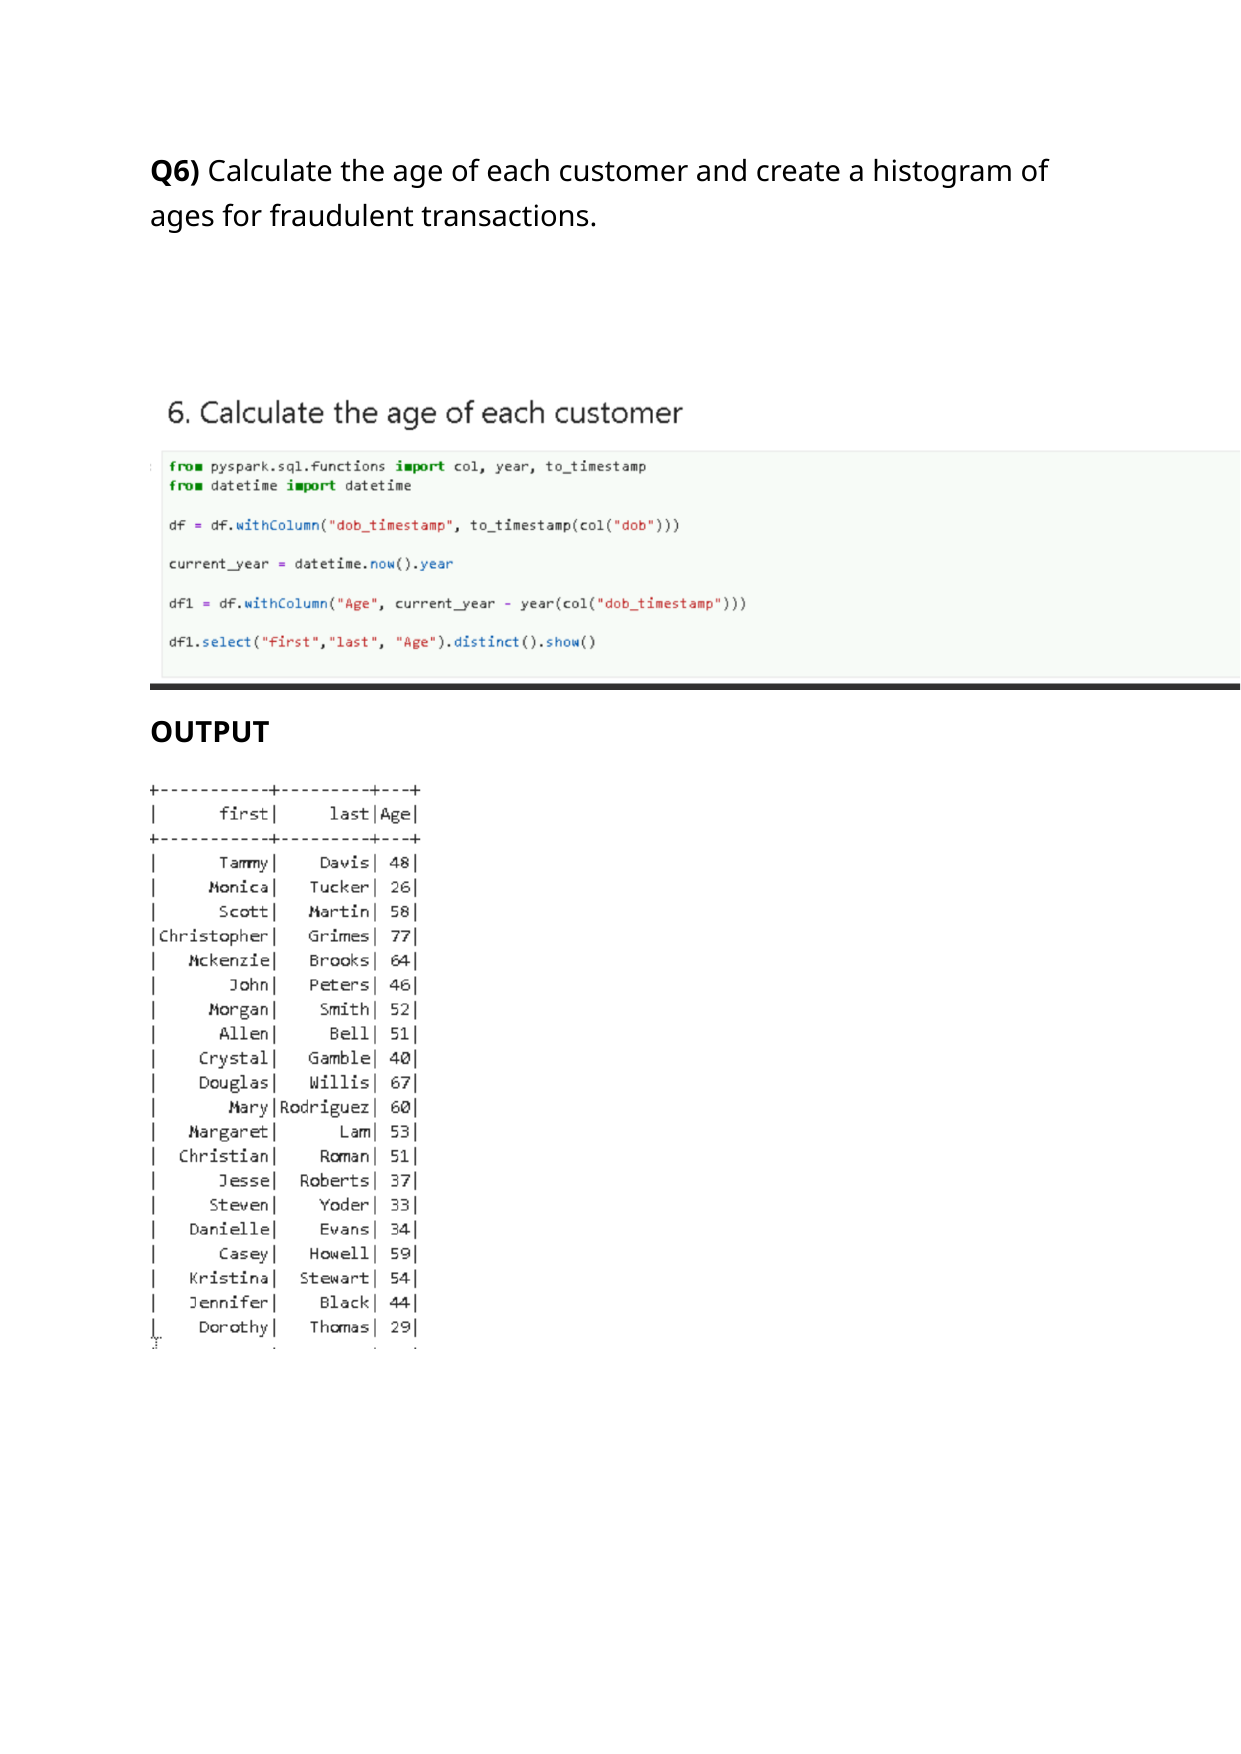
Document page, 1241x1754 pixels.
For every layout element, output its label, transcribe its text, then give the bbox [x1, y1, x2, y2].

text Q6) Calculate the age of each customer and create a histogram of ages for fraudulent transactions. [150, 150, 1090, 235]
picture [150, 382, 1241, 690]
picture [150, 773, 443, 1349]
text OUTPUT [150, 712, 1090, 751]
